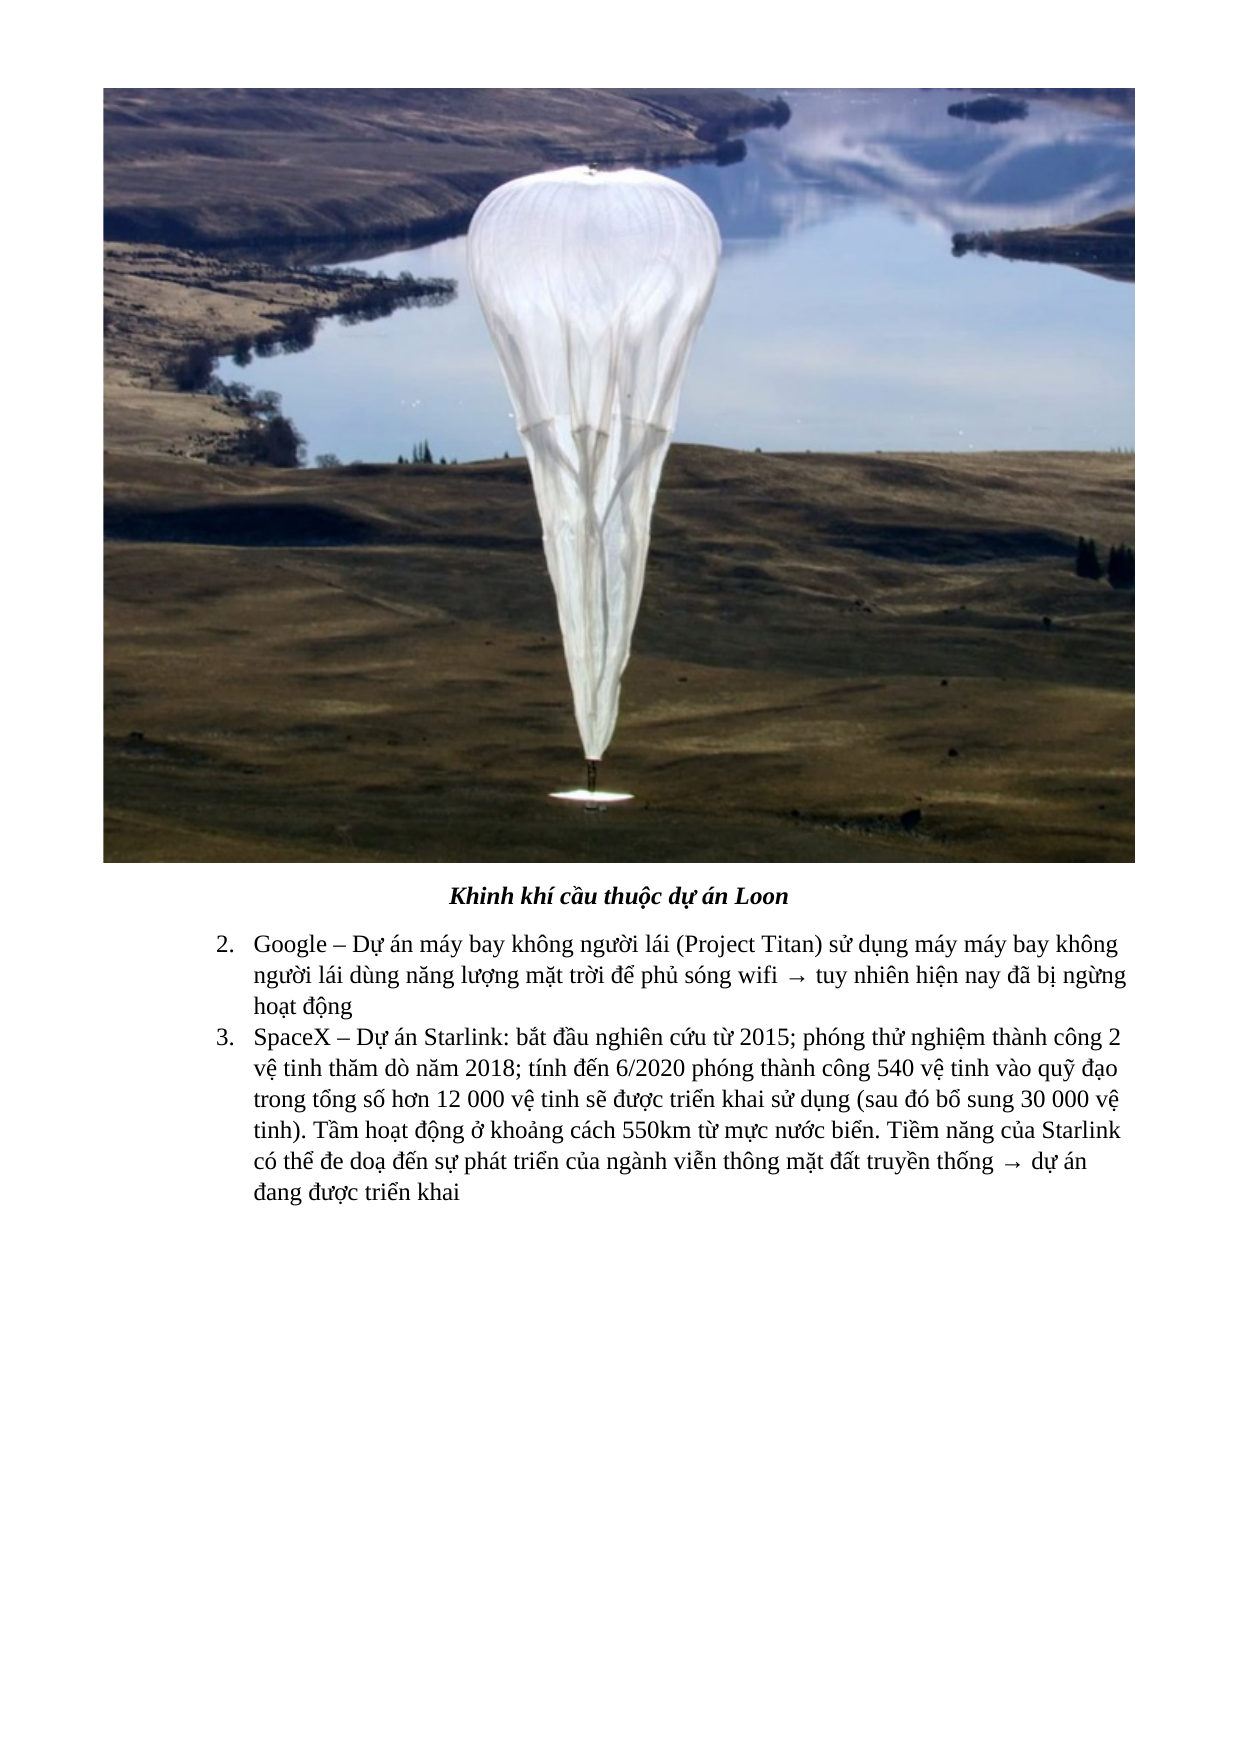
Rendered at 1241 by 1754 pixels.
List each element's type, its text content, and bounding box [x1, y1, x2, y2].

picture [103, 88, 1135, 863]
list SpaceX – Dự án Starlink: bắt đầu nghiên cứu từ 2015; phóng thử nghiệm thành công 2 vệ tinh thăm dò năm 2018; tính đến 6/2020 phóng thành công 540 vệ tinh vào quỹ đạo trong tổng số hơn 12 000 vệ tinh sẽ được triển khai sử dụng (sau đó bổ sung 30 000 vệ tinh). Tầm hoạt động ở khoảng cách 550km từ mực nước biển. Tiềm năng của Starlink có thể đe doạ đến sự phát triển của ngành viễn thông mặt đất truyền thống → dự án đang được triển khai [216, 1022, 1137, 1206]
text Khinh khí cầu thuộc dự án Loon [103, 881, 1137, 910]
list Google – Dự án máy bay không người lái (Project Titan) sử dụng máy máy bay không người lái dùng năng lượng mặt trời để phủ sóng wifi → tuy nhiên hiện nay đã bị ngừng hoạt động [216, 929, 1137, 1020]
